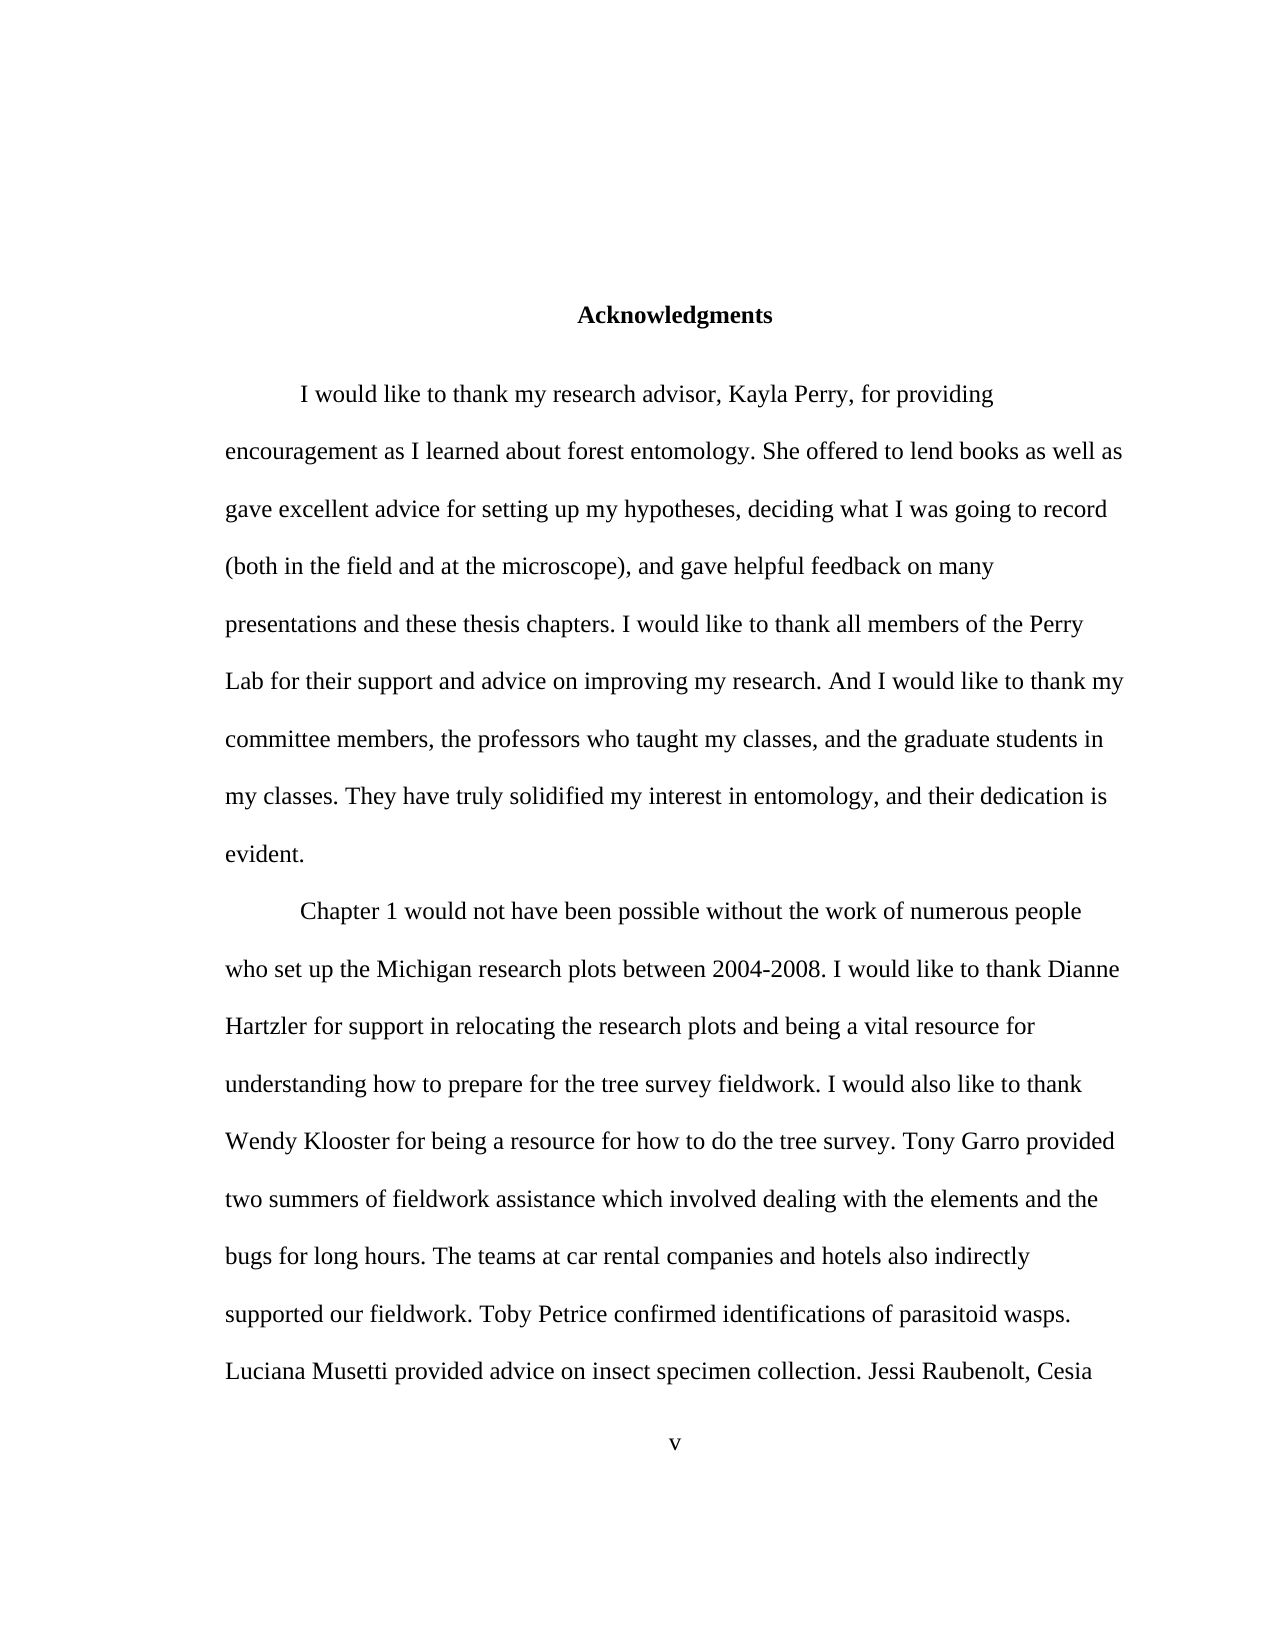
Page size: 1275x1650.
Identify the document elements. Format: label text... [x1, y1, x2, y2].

text I would like to thank my research advisor, Kayla Perry, for providing encouragement as I learned about forest entomology. She offered to lend books as well as gave excellent advice for setting up my hypotheses, deciding what I was going to record (both in the field and at the microscope), and gave helpful feedback on many presentations and these thesis chapters. I would like to thank all members of the Perry Lab for their support and advice on improving my research. And I would like to thank my committee members, the professors who taught my classes, and the graduate students in my classes. They have truly solidified my interest in entomology, and their dedication is evident. [225, 379, 1125, 867]
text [225, 896, 1125, 1385]
subtitle Acknowledgments [225, 300, 1125, 329]
